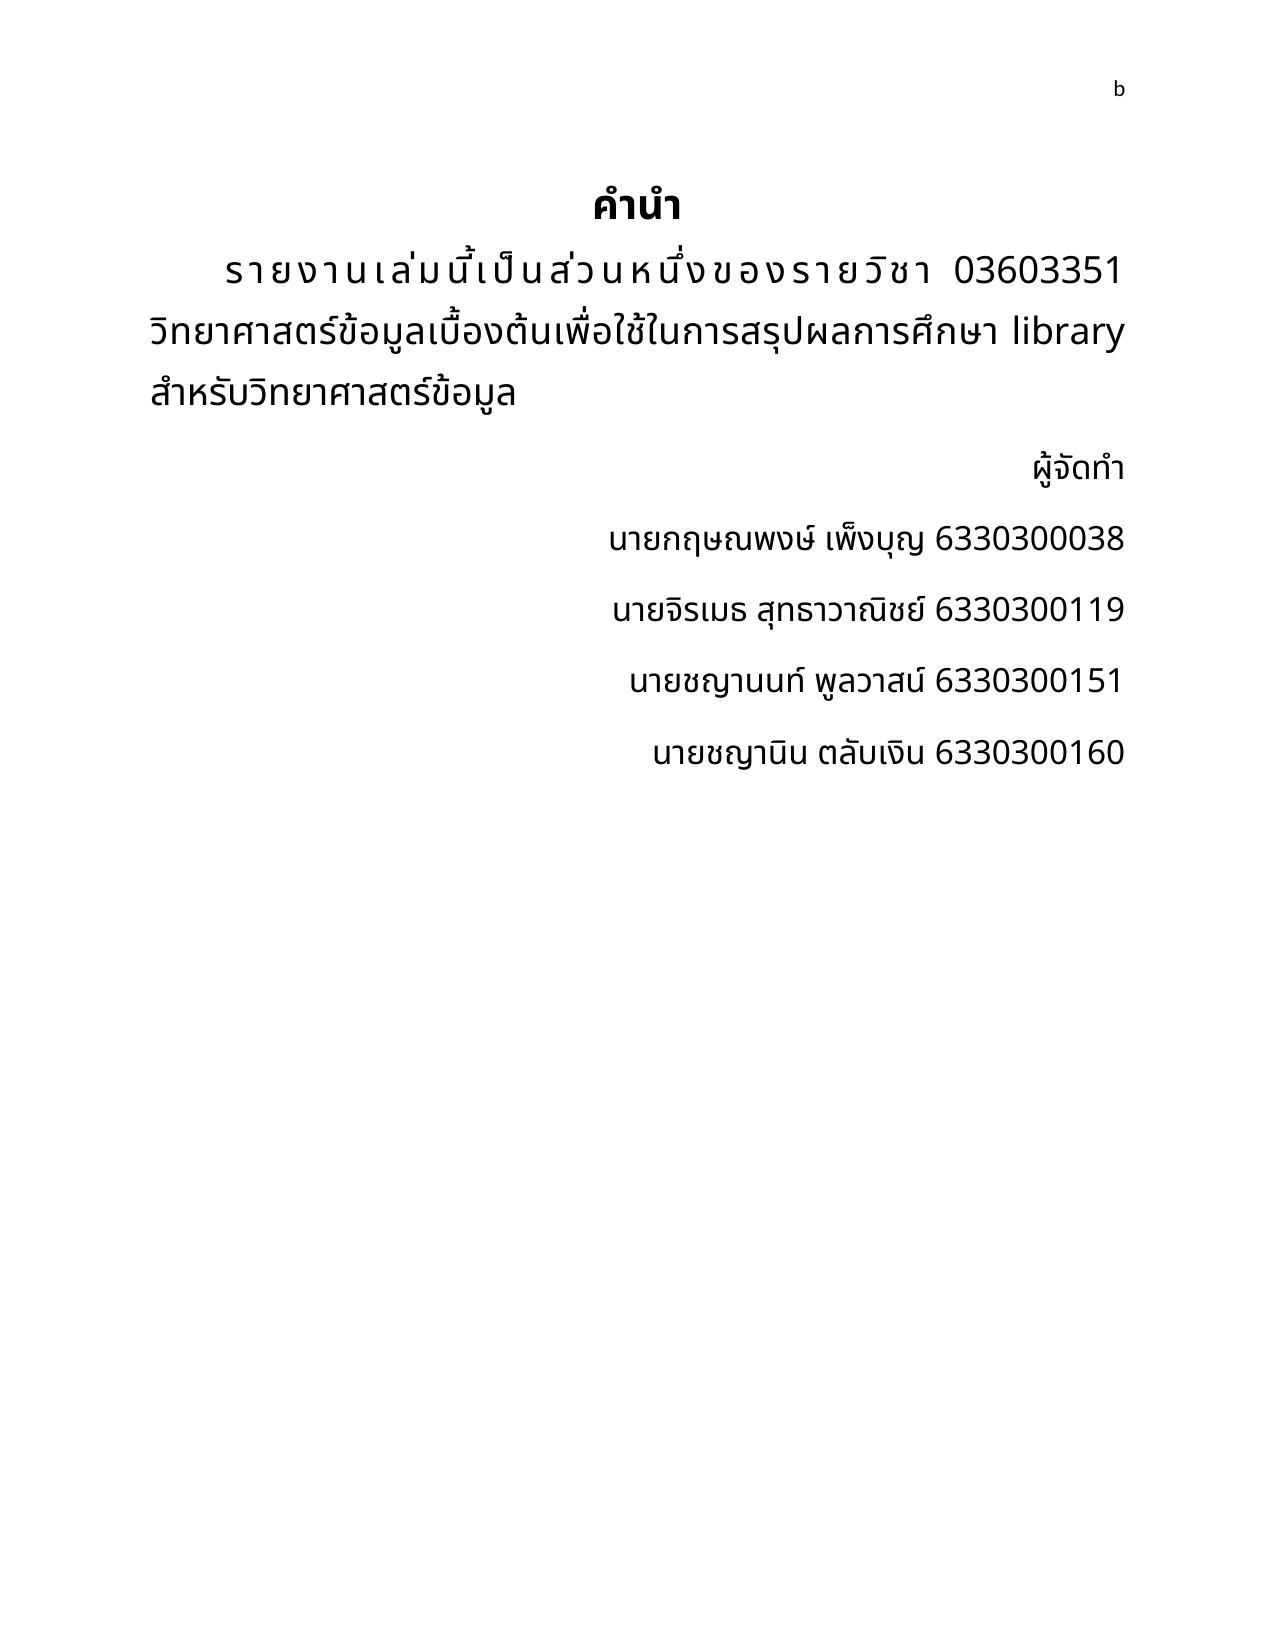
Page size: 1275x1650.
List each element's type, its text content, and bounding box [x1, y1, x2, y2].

subtitle คํานํา [150, 175, 1125, 238]
text นายกฤษณพงษ์ เพ็งบุญ 6330300038 [150, 515, 1125, 565]
text นายชญานนท์ พูลวาสน์ 6330300151 [150, 657, 1125, 708]
text ผู้จัดทํา [150, 444, 1125, 494]
text รายงานเล่มนี้เป็นส่วนหนึ่งของรายวิชา 03603351 วิทยาศาสตร์ข้อมูลเบื้องต้นเพื่อใช้ในการสรุปผลการศึกษา library สำหรับวิทยาศาสตร์ข้อมูล [150, 243, 1125, 422]
text นายชญานิน ตลับเงิน 6330300160 [150, 728, 1125, 779]
text นายจิรเมธ สุทธาวาณิชย์ 6330300119 [150, 586, 1125, 637]
